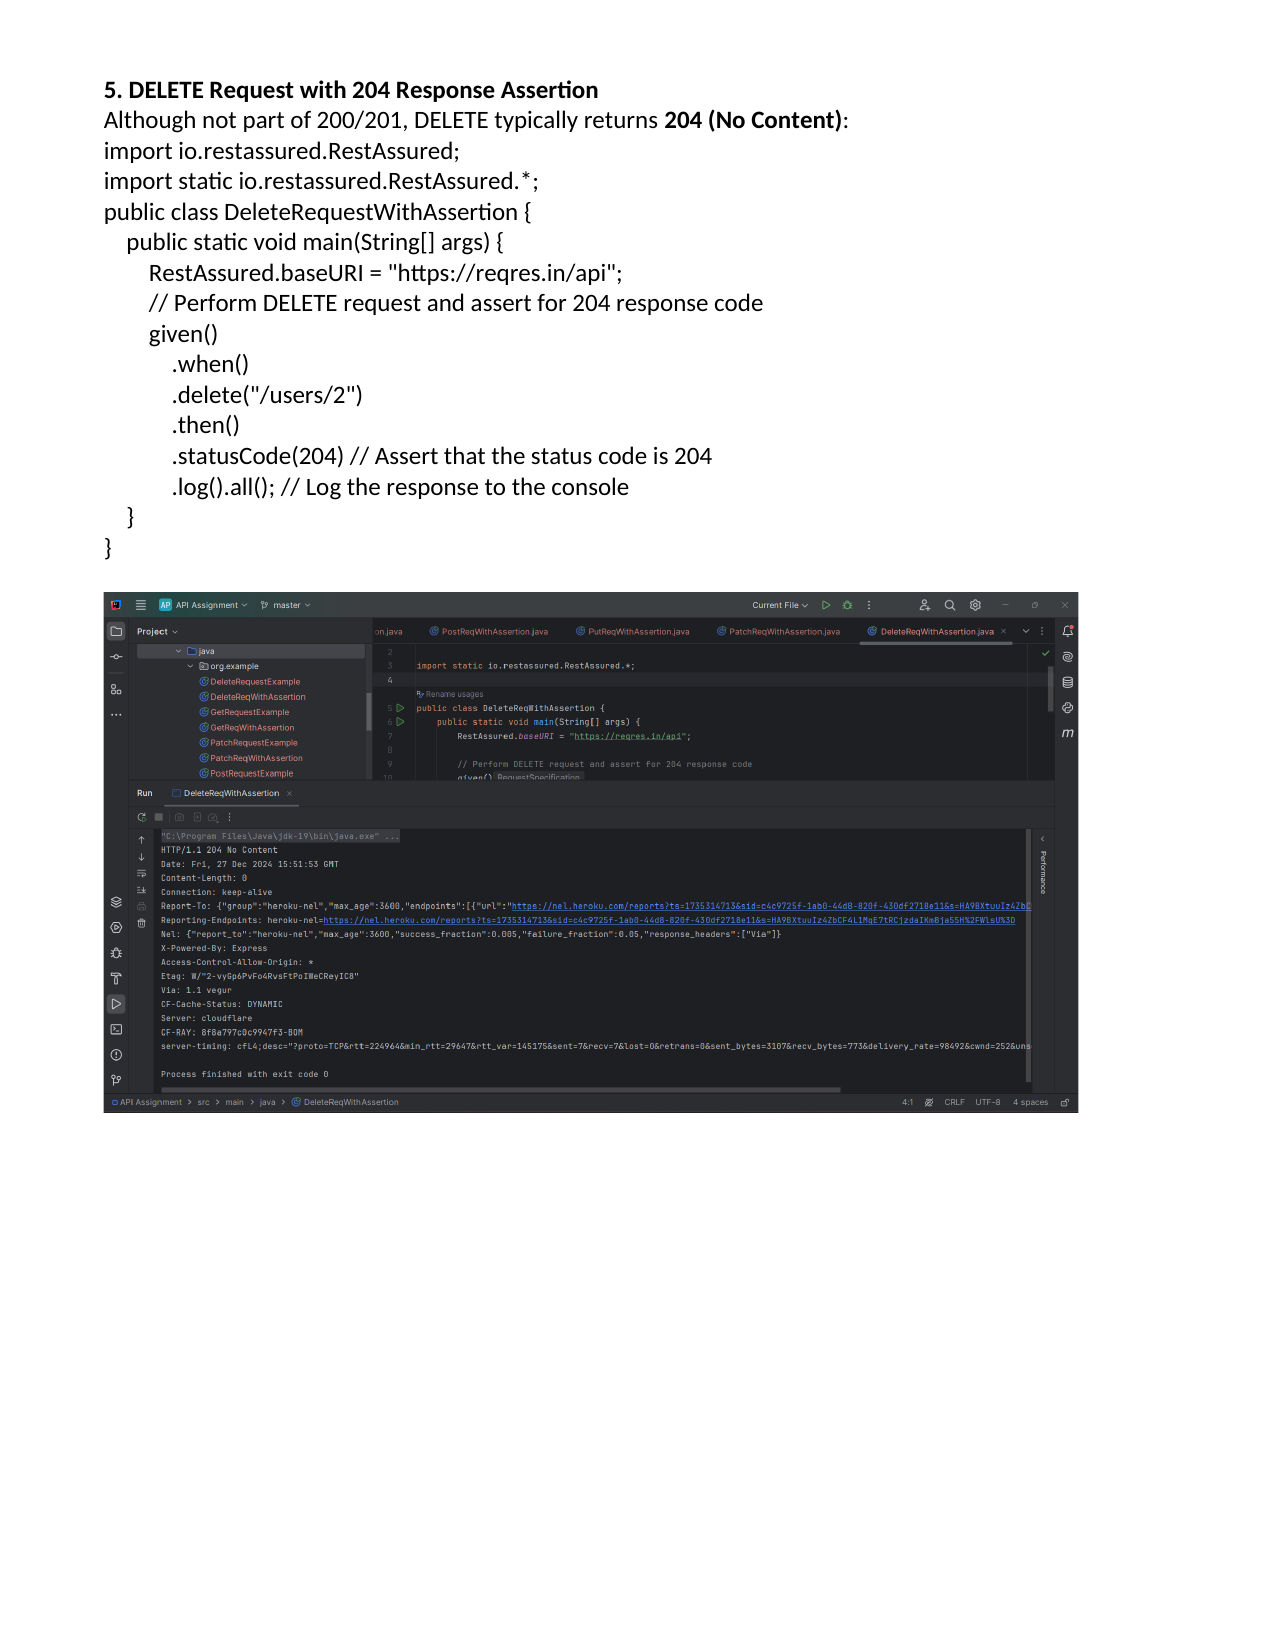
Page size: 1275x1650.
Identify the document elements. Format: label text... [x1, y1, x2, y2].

text RestAssured.baseURI = "https://reqres.in/api"; [103, 257, 1211, 287]
text import io.restassured.RestAssured; [103, 135, 1211, 165]
text public class DeleteRequestWithAssertion { [103, 196, 1211, 226]
text .delete("/users/2") [103, 379, 1211, 409]
text import static io.restassured.RestAssured.*; [103, 165, 1211, 196]
text given() [103, 318, 1211, 348]
text // Perform DELETE request and assert for 204 response code [103, 287, 1211, 318]
text .log().all(); // Log the response to the console [103, 471, 1211, 501]
text .then() [103, 409, 1211, 440]
text 5. DELETE Request with 204 Response Assertion [103, 74, 1211, 104]
text .when() [103, 348, 1211, 379]
text Although not part of 200/201, DELETE typically returns 204 (No Content): [103, 104, 1211, 135]
text .statusCode(204) // Assert that the status code is 204 [103, 440, 1211, 471]
text } [103, 501, 1211, 532]
picture [103, 592, 1079, 1113]
text public static void main(String[] args) { [103, 226, 1211, 257]
text } [103, 532, 1211, 562]
